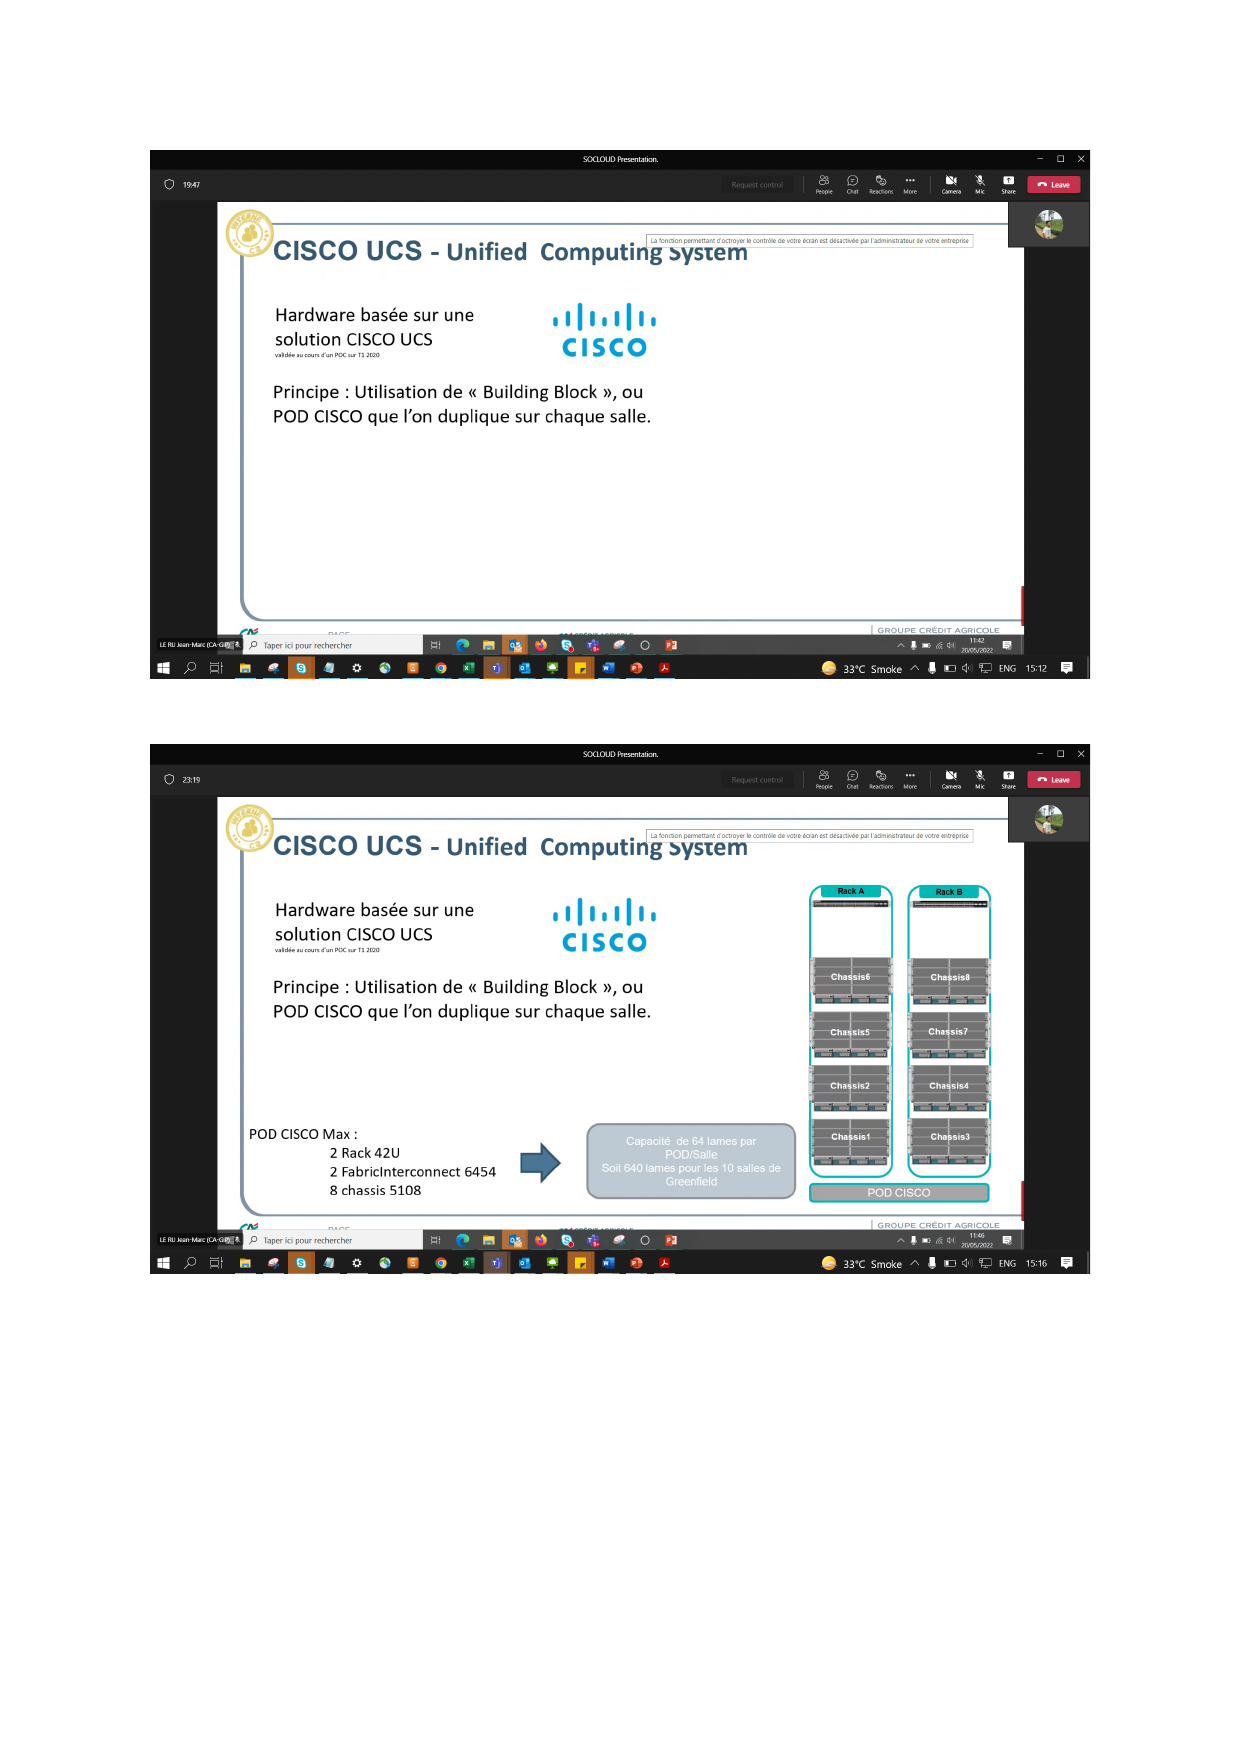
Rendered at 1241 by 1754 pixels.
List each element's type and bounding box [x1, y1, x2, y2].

picture [150, 150, 1091, 679]
picture [150, 744, 1091, 1274]
